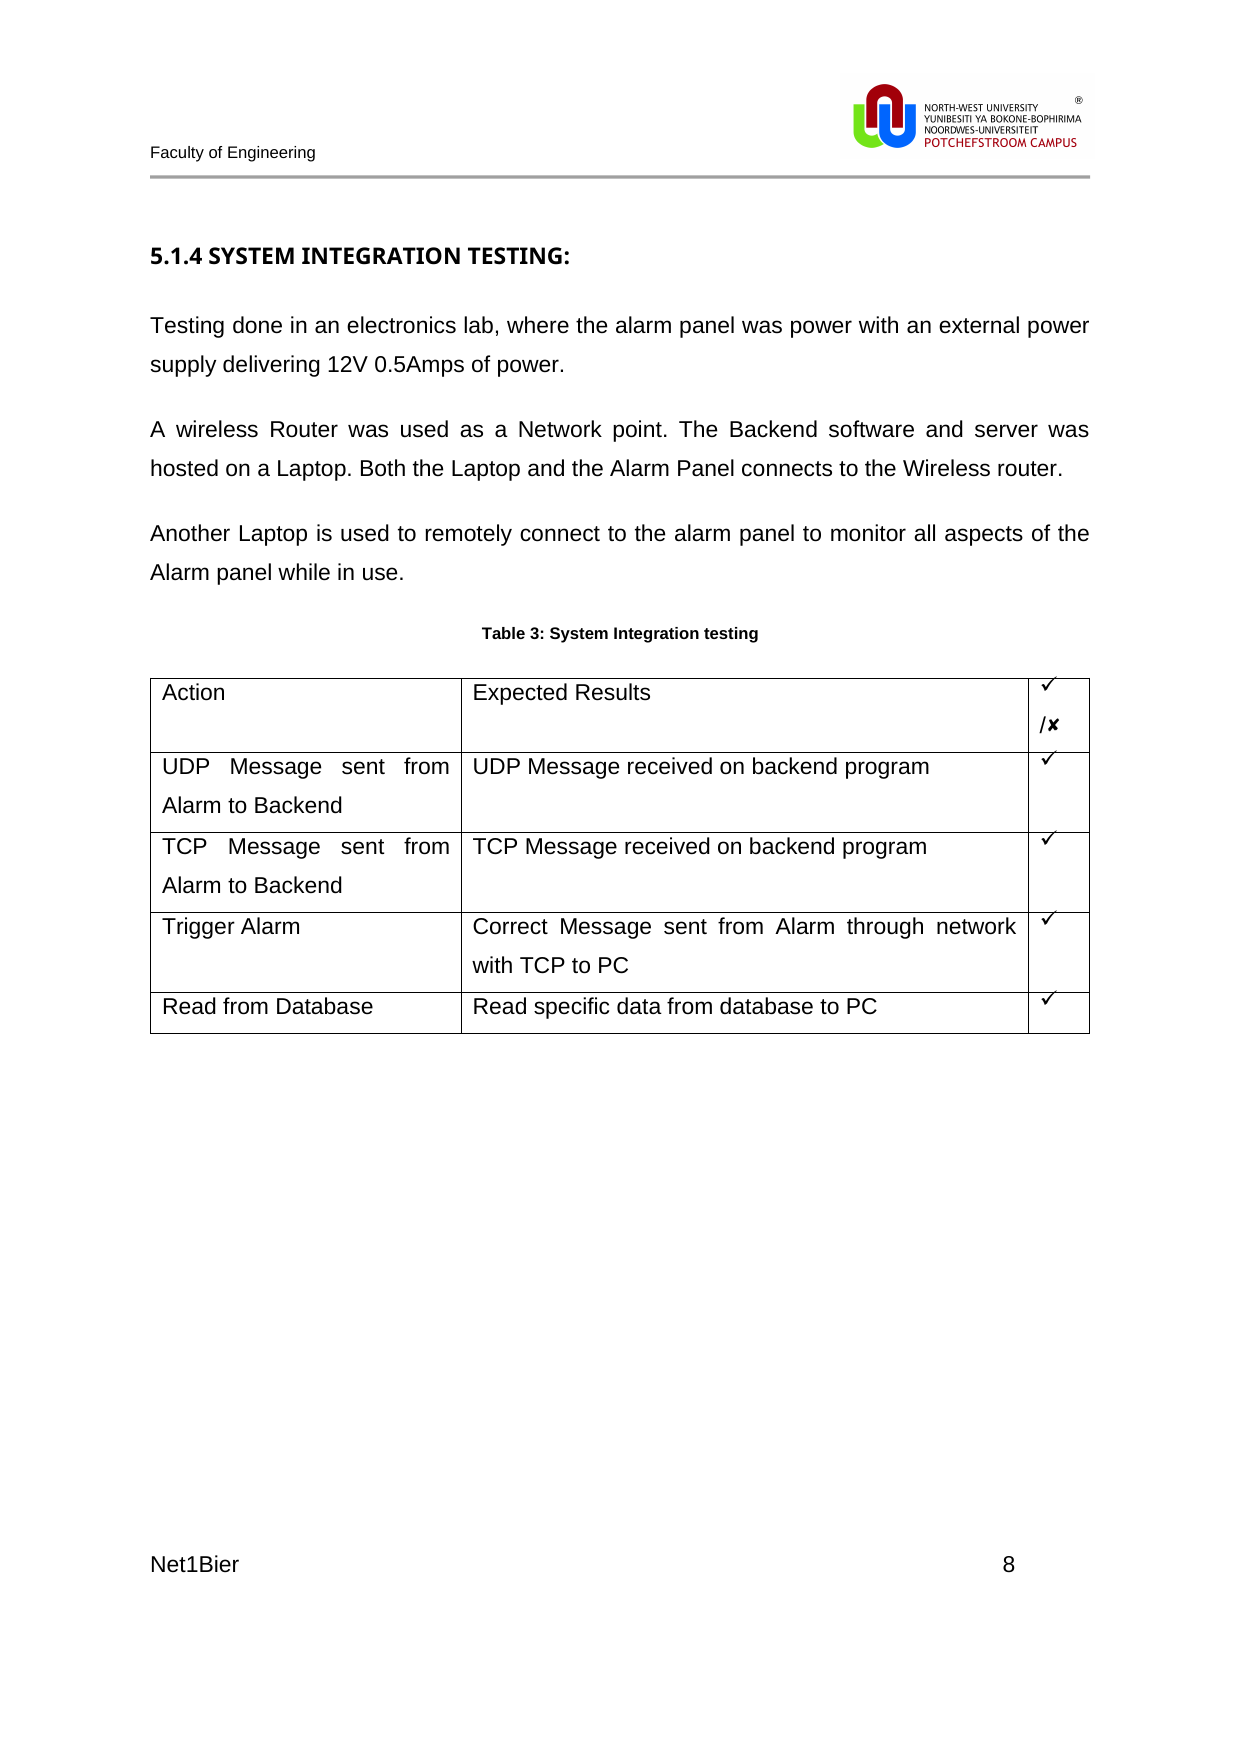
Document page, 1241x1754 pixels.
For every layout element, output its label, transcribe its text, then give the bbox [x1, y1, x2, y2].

subtitle 5.1.4 System integration testing: [150, 240, 1090, 271]
table_cell [1029, 753, 1089, 832]
table_cell TCP Message received on backend program [462, 833, 1028, 912]
table_header Expected Results [462, 679, 1028, 752]
table_cell [1029, 993, 1089, 1032]
table_cell Read specific data from database to PC [462, 993, 1028, 1032]
table_cell Read from Database [151, 993, 461, 1032]
table_header Action [151, 679, 461, 752]
table_cell [1029, 833, 1089, 912]
table_cell UDP Message received on backend program [462, 753, 1028, 832]
table_header / [1029, 679, 1089, 752]
text Testing done in an electronics lab, where the alarm panel was power with an external power supply delivering 12V 0.5Amps of power. [150, 312, 1090, 378]
table_cell Trigger Alarm [151, 913, 461, 992]
table_cell TCP Message sent from Alarm to Backend [151, 833, 461, 912]
text Another Laptop is used to remotely connect to the alarm panel to monitor all aspects of the Alarm panel while in use. [150, 520, 1090, 586]
text A wireless Router was used as a Network point. The Backend software and server was hosted on a Laptop. Both the Laptop and the Alarm Panel connects to the Wireless router. [150, 416, 1090, 482]
table_cell [1029, 913, 1089, 992]
picture [840, 73, 1095, 159]
table_cell UDP Message sent from Alarm to Backend [151, 753, 461, 832]
table_cell Correct Message sent from Alarm through network with TCP to PC [462, 913, 1028, 992]
